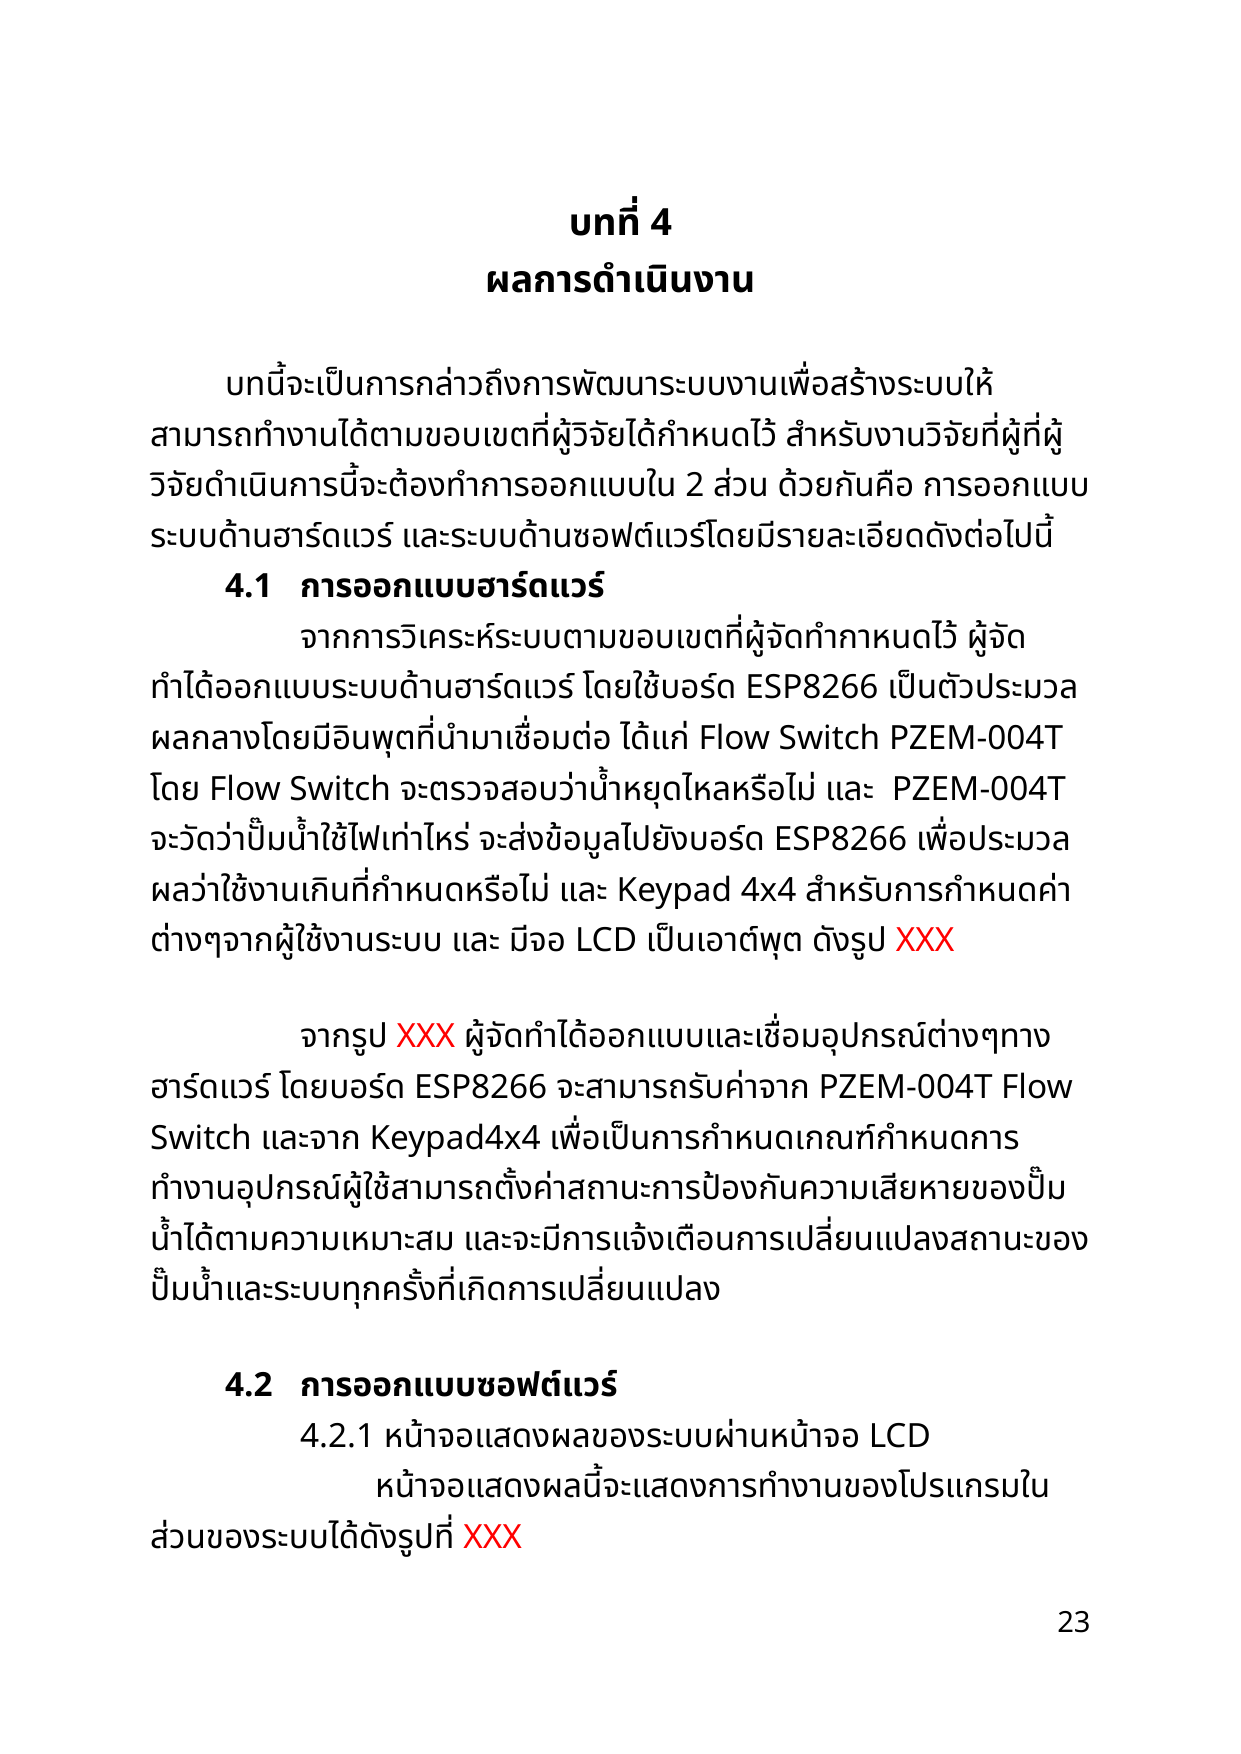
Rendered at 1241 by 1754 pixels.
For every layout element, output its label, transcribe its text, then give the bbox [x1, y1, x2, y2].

text จากรูป XXX ผู้จัดทำได้ออกแบบและเชื่อมอุปกรณ์ต่างๆทางฮาร์ดแวร์ โดยบอร์ด ESP8266 จะสามารถรับค่าจาก PZEM-004T Flow Switch และจาก Keypad4x4 เพื่อเป็นการกำหนดเกณฑ์กำหนดการทำงานอุปกรณ์ผู้ใช้สามารถตั้งค่าสถานะการป้องกันความเสียหายของปั๊มน้ำได้ตามความเหมาะสม และจะมีการแจ้งเตือนการเปลี่ยนแปลงสถานะของปั๊มน้ำและระบบทุกครั้งที่เกิดการเปลี่ยนแปลง [150, 1012, 1090, 1315]
text บทนี้จะเป็นการกล่าวถึงการพัฒนาระบบงานเพื่อสร้างระบบให้สามารถทำงานได้ตามขอบเขตที่ผู้วิจัยได้กำหนดไว้ สำหรับงานวิจัยที่ผู้ที่ผู้วิจัยดำเนินการนี้จะต้องทำการออกแบบใน 2 ส่วน ด้วยกันคือ การออกแบบระบบด้านฮาร์ดแวร์ และระบบด้านซอฟต์แวร์โดยมีรายละเอียดดังต่อไปนี้ [150, 360, 1090, 562]
text หน้าจอแสดงผลนี้จะแสดงการทำงานของโปรแกรมในส่วนของระบบได้ดังรูปที่ XXX [150, 1462, 1090, 1563]
text บทที่ 4 [150, 195, 1090, 252]
text 4.1 การออกแบบฮาร์ดแวร์ [150, 562, 1090, 613]
text 4.2.1 หน้าจอแสดงผลของระบบผ่านหน้าจอ LCD [150, 1411, 1090, 1462]
text จากการวิเคระห์ระบบตามขอบเขตที่ผู้จัดทำกาหนดไว้ ผู้จัดทำได้ออกแบบระบบด้านฮาร์ดแวร์ โดยใช้บอร์ด ESP8266 เป็นตัวประมวลผลกลางโดยมีอินพุตที่นำมาเชื่อมต่อ ได้แก่ Flow Switch PZEM-004T โดย Flow Switch จะตรวจสอบว่าน้ำหยุดไหลหรือไม่ และ PZEM-004T จะวัดว่าปั๊มน้ำใช้ไฟเท่าไหร่ จะส่งข้อมูลไปยังบอร์ด ESP8266 เพื่อประมวลผลว่าใช้งานเกินที่กำหนดหรือไม่ และ Keypad 4x4 สำหรับการกำหนดค่าต่างๆจากผู้ใช้งานระบบ และ มีจอ LCD เป็นเอาต์พุต ดังรูป XXX [150, 613, 1090, 967]
text ผลการดำเนินงาน [150, 252, 1090, 309]
text 4.2 การออกแบบซอฟต์แวร์ [150, 1361, 1090, 1411]
